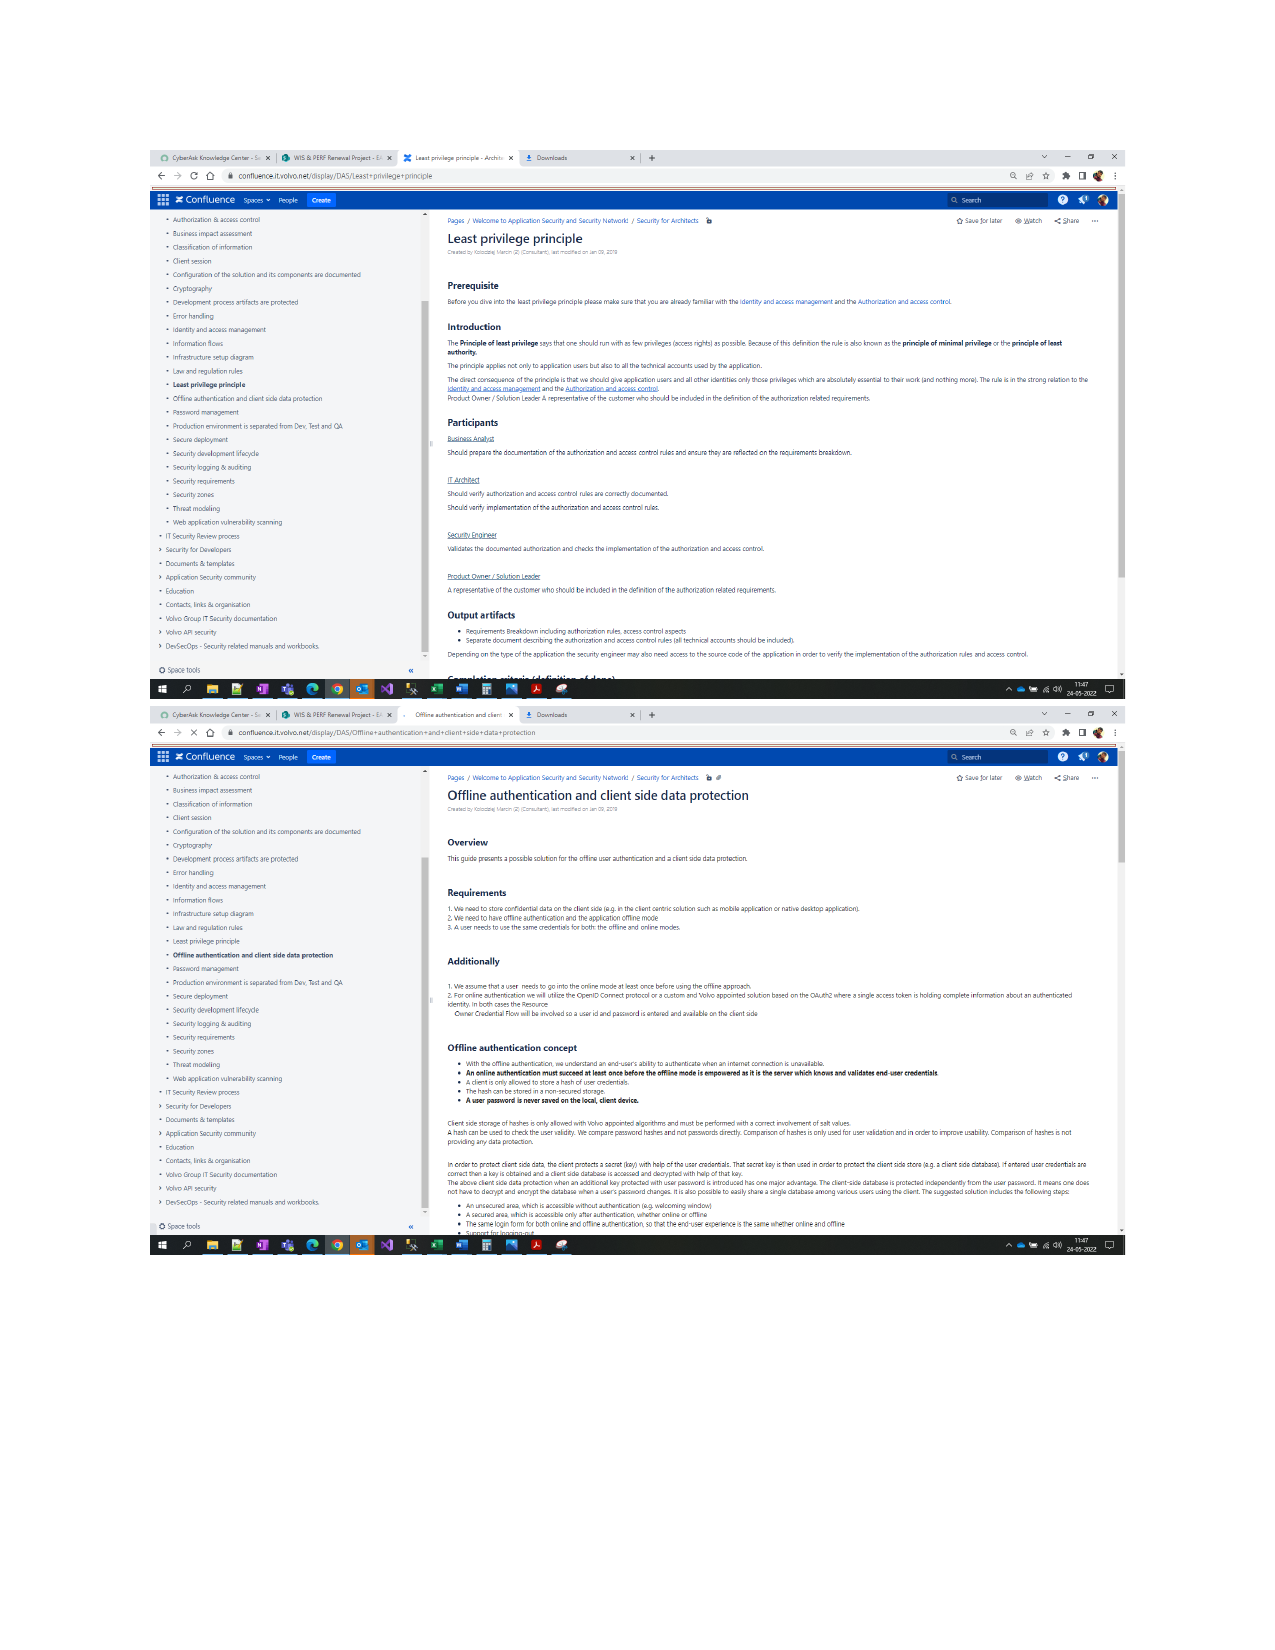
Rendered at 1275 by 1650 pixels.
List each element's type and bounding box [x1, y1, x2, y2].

picture [150, 706, 1125, 1255]
picture [150, 150, 1125, 699]
